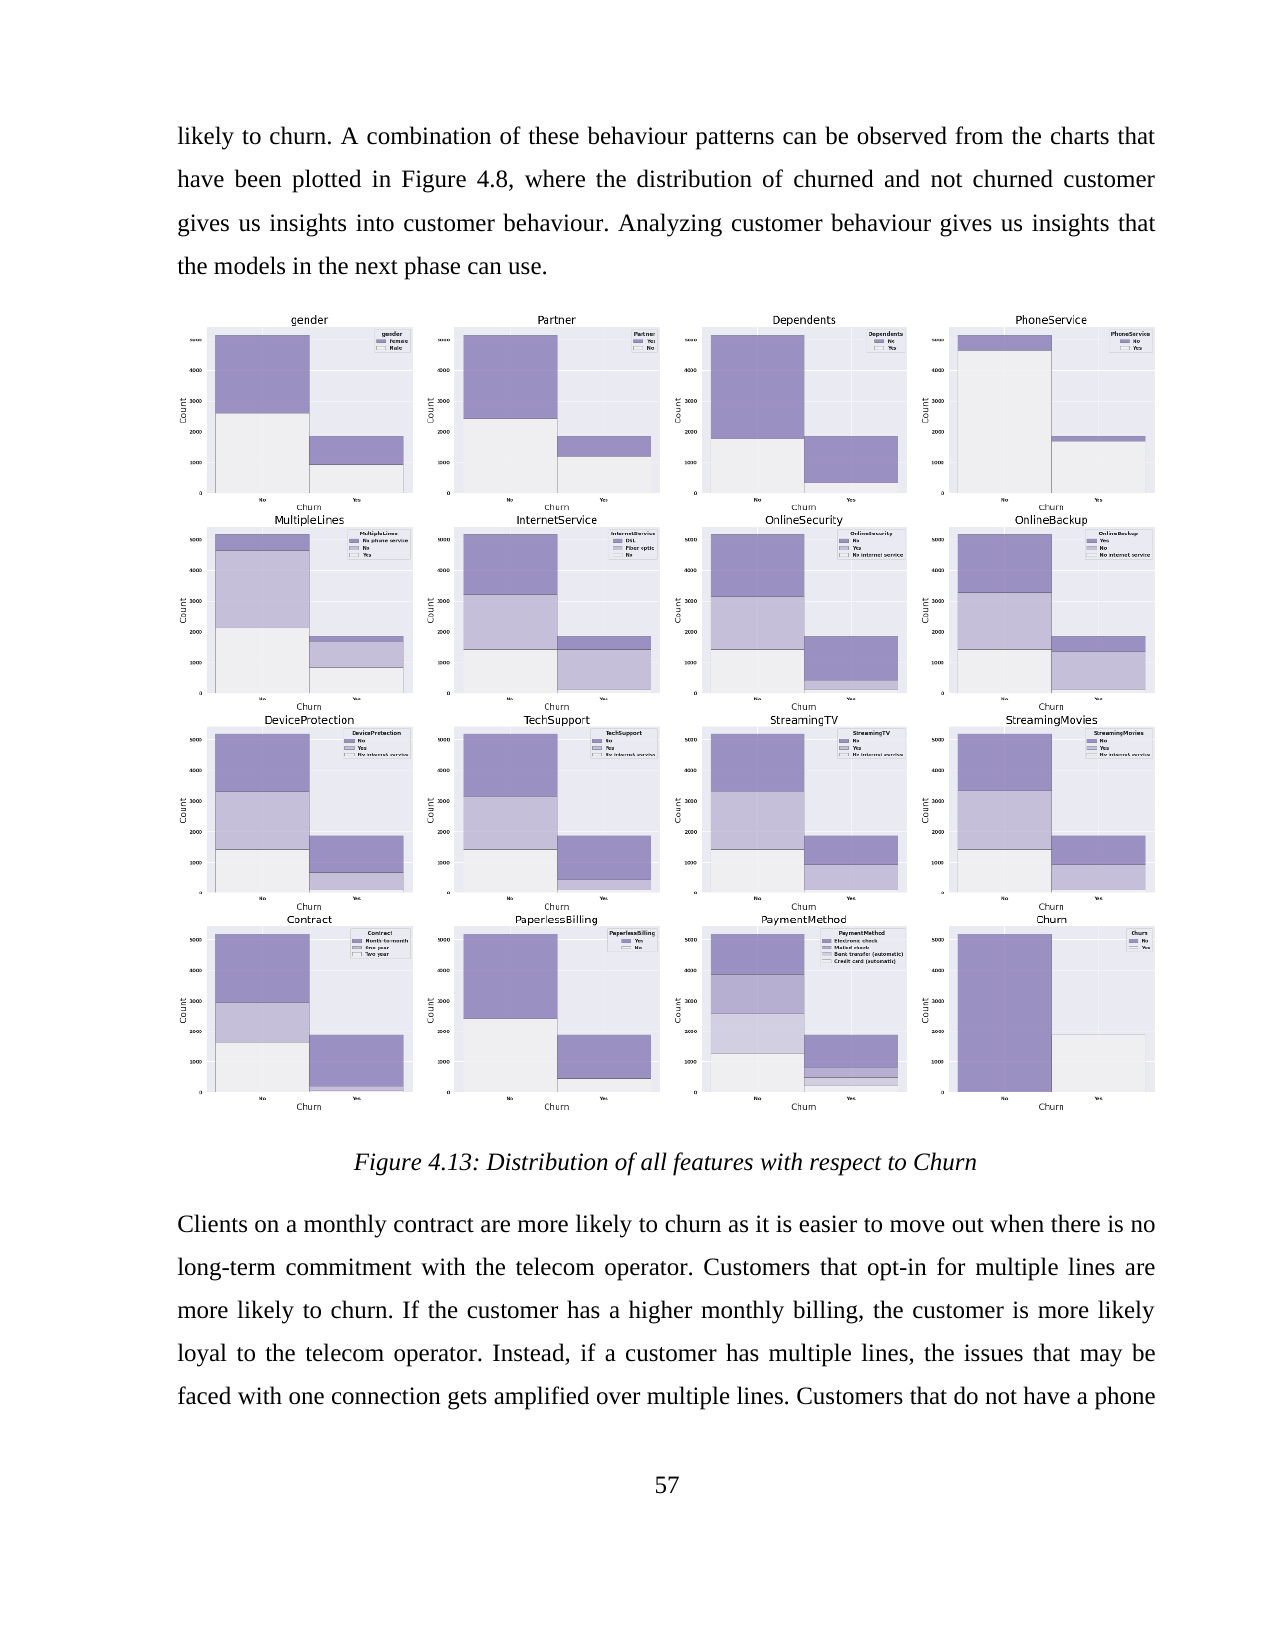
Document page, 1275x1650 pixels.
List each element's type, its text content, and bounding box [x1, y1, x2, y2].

picture [177, 312, 1157, 1114]
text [177, 121, 1156, 279]
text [177, 1209, 1156, 1410]
